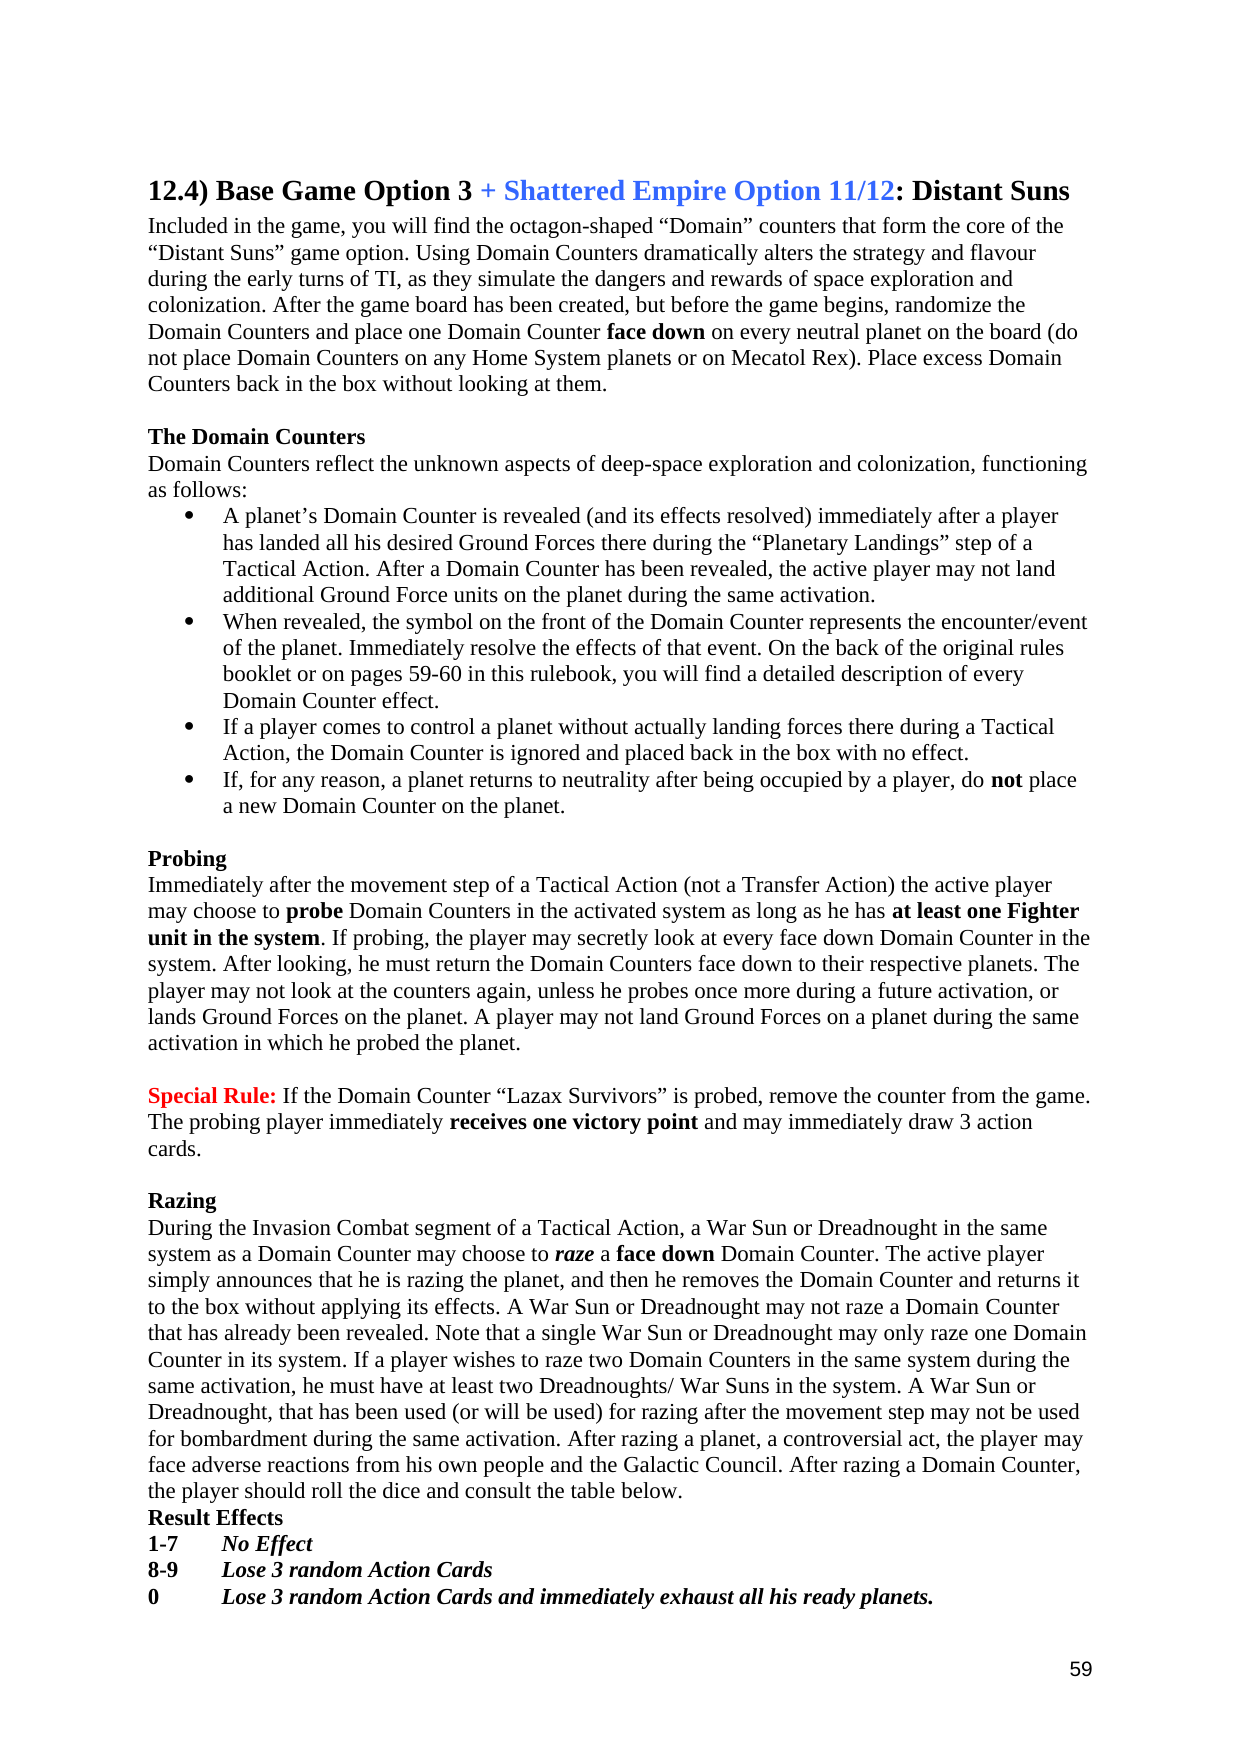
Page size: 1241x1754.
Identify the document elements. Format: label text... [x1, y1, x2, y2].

text Special Rule: If the Domain Counter “Lazax Survivors” is probed, remove the counter from the game. The probing player immediately receives one victory point and may immediately draw 3 action cards. [148, 1082, 1093, 1161]
text The Domain Counters [148, 423, 1093, 449]
list If a player comes to control a planet without actually landing forces there during a Tactical Action, the Domain Counter is ignored and placed back in the box with no effect. [185, 713, 1093, 766]
subtitle 12.4) Base Game Option 3 + Shattered Empire Option 11/12: Distant Suns [148, 173, 1093, 206]
text 8-9 Lose 3 random Action Cards [148, 1556, 1093, 1583]
list If, for any reason, a planet returns to neutrality after being occupied by a player, do not place a new Domain Counter on the planet. [185, 766, 1093, 818]
list A planet’s Domain Counter is revealed (and its effects resolved) immediately after a player has landed all his desired Ground Forces there during the “Planetary Landings” step of a Tactical Action. After a Domain Counter has been revealed, the active player may not land additional Ground Force units on the planet during the same activation. [185, 502, 1093, 608]
text Immediately after the movement step of a Tactical Action (not a Transfer Action) the active player may choose to probe Domain Counters in the activated system as long as he has at least one Fighter unit in the system. If probing, the player may secretly look at every face down Domain Counter in the system. After looking, he must return the Domain Counters face down to their respective planets. The player may not look at the counters again, unless he probes once more during a future activation, or lands Ground Forces on the planet. A player may not land Ground Forces on a planet during the same activation in which he probed the planet. [148, 871, 1093, 1056]
list When revealed, the symbol on the front of the Domain Counter represents the encounter/event of the planet. Immediately resolve the effects of that event. On the back of the original rules booklet or on pages 59-60 in this rulebook, you will find a detailed description of every Domain Counter effect. [185, 608, 1093, 713]
text 1-7 No Effect [148, 1530, 1093, 1556]
text Result Effects [148, 1504, 1093, 1530]
text Included in the game, you will find the octagon-shaped “Domain” counters that form the core of the “Distant Suns” game option. Using Domain Counters dramatically alters the strategy and flavour during the early turns of TI, as they simulate the dangers and rewards of space exploration and colonization. After the game board has been created, but before the game begins, randomize the Domain Counters and place one Domain Counter face down on every neutral planet on the board (do not place Domain Counters on any Home System planets or on Mecatol Rex). Place excess Domain Counters back in the box without looking at them. [148, 212, 1093, 397]
text Domain Counters reflect the unknown aspects of deep-space exploration and colonization, functioning as follows: [148, 449, 1093, 502]
text Probing [148, 845, 1093, 871]
text 0 Lose 3 random Action Cards and immediately exhaust all his ready planets. [148, 1583, 1093, 1609]
text During the Invasion Combat segment of a Tactical Action, a War Sun or Dreadnought in the same system as a Domain Counter may choose to raze a face down Domain Counter. The active player simply announces that he is razing the planet, and then he removes the Domain Counter and returns it to the box without applying its effects. A War Sun or Dreadnought may not raze a Domain Counter that has already been revealed. Note that a single War Sun or Dreadnought may only raze one Domain Counter in its system. If a player wishes to raze two Domain Counters in the same system during the same activation, he must have at least two Dreadnoughts/ War Suns in the system. A War Sun or Dreadnought, that has been used (or will be used) for razing after the movement step may not be used for bombardment during the same activation. After razing a planet, a controversial act, the player may face adverse reactions from his own people and the Galactic Council. After razing a Domain Counter, the player should roll the dice and consult the table below. [148, 1214, 1093, 1504]
text Razing [148, 1187, 1093, 1214]
